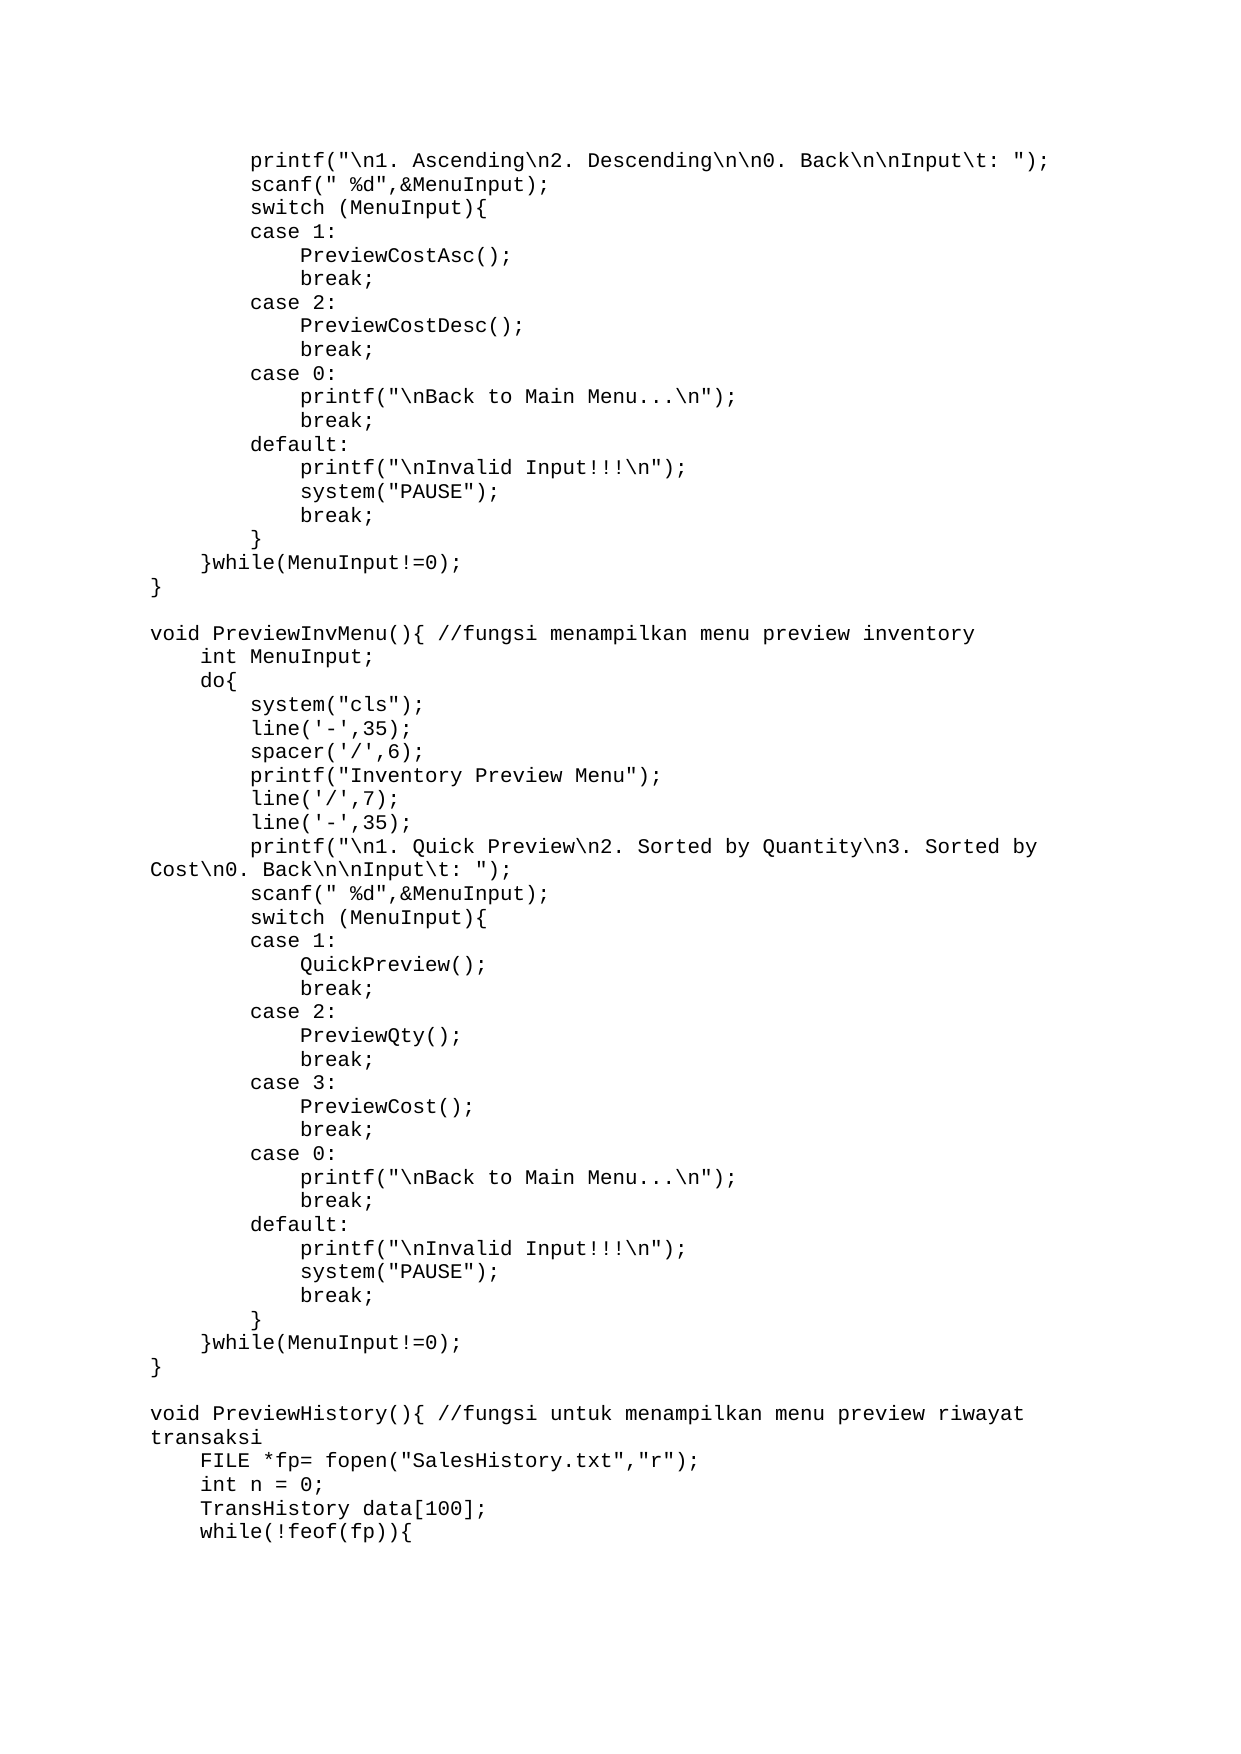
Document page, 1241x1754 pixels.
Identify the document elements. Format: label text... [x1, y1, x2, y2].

text do{ [150, 670, 1090, 694]
text break; [150, 1285, 1090, 1309]
text default: [150, 434, 1090, 457]
text } [150, 528, 1090, 552]
text FILE *fp= fopen("SalesHistory.txt","r"); [150, 1451, 1090, 1474]
text scanf(" %d",&MenuInput); [150, 883, 1090, 907]
text }while(MenuInput!=0); [150, 1332, 1090, 1356]
text break; [150, 339, 1090, 363]
text } [150, 1309, 1090, 1332]
text int MenuInput; [150, 647, 1090, 670]
text break; [150, 1048, 1090, 1072]
text printf("\n1. Quick Preview\n2. Sorted by Quantity\n3. Sorted by Cost\n0. Back\n\nInput\t: "); [150, 836, 1090, 883]
text PreviewCostAsc(); [150, 244, 1090, 268]
text break; [150, 505, 1090, 528]
text printf("\nInvalid Input!!!\n"); [150, 457, 1090, 481]
text void PreviewInvMenu(){ //fungsi menampilkan menu preview inventory [150, 623, 1090, 647]
text break; [150, 978, 1090, 1001]
text line('/',7); [150, 788, 1090, 812]
text break; [150, 268, 1090, 292]
text case 0: [150, 1143, 1090, 1167]
text break; [150, 1119, 1090, 1143]
text void PreviewHistory(){ //fungsi untuk menampilkan menu preview riwayat transaksi [150, 1403, 1090, 1451]
text PreviewCostDesc(); [150, 316, 1090, 339]
text }while(MenuInput!=0); [150, 552, 1090, 576]
text scanf(" %d",&MenuInput); [150, 174, 1090, 197]
text printf("Inventory Preview Menu"); [150, 765, 1090, 788]
text default: [150, 1214, 1090, 1238]
text system("PAUSE"); [150, 481, 1090, 505]
text printf("\nInvalid Input!!!\n"); [150, 1238, 1090, 1261]
text printf("\nBack to Main Menu...\n"); [150, 386, 1090, 410]
text break; [150, 410, 1090, 434]
text } [150, 1356, 1090, 1379]
text switch (MenuInput){ [150, 907, 1090, 930]
text TransHistory data[100]; [150, 1498, 1090, 1521]
text PreviewCost(); [150, 1096, 1090, 1119]
text } [150, 576, 1090, 599]
text while(!feof(fp)){ [150, 1521, 1090, 1545]
text system("cls"); [150, 694, 1090, 717]
text case 2: [150, 292, 1090, 316]
text case 3: [150, 1072, 1090, 1096]
text case 1: [150, 221, 1090, 244]
text printf("\nBack to Main Menu...\n"); [150, 1167, 1090, 1190]
text case 1: [150, 930, 1090, 954]
text switch (MenuInput){ [150, 197, 1090, 221]
text line('-',35); [150, 717, 1090, 741]
text printf("\n1. Ascending\n2. Descending\n\n0. Back\n\nInput\t: "); [150, 150, 1090, 174]
text case 0: [150, 363, 1090, 386]
text spacer('/',6); [150, 741, 1090, 765]
text int n = 0; [150, 1474, 1090, 1498]
text system("PAUSE"); [150, 1261, 1090, 1285]
text break; [150, 1190, 1090, 1214]
text QuickPreview(); [150, 954, 1090, 978]
text PreviewQty(); [150, 1025, 1090, 1048]
text line('-',35); [150, 812, 1090, 836]
text case 2: [150, 1001, 1090, 1025]
